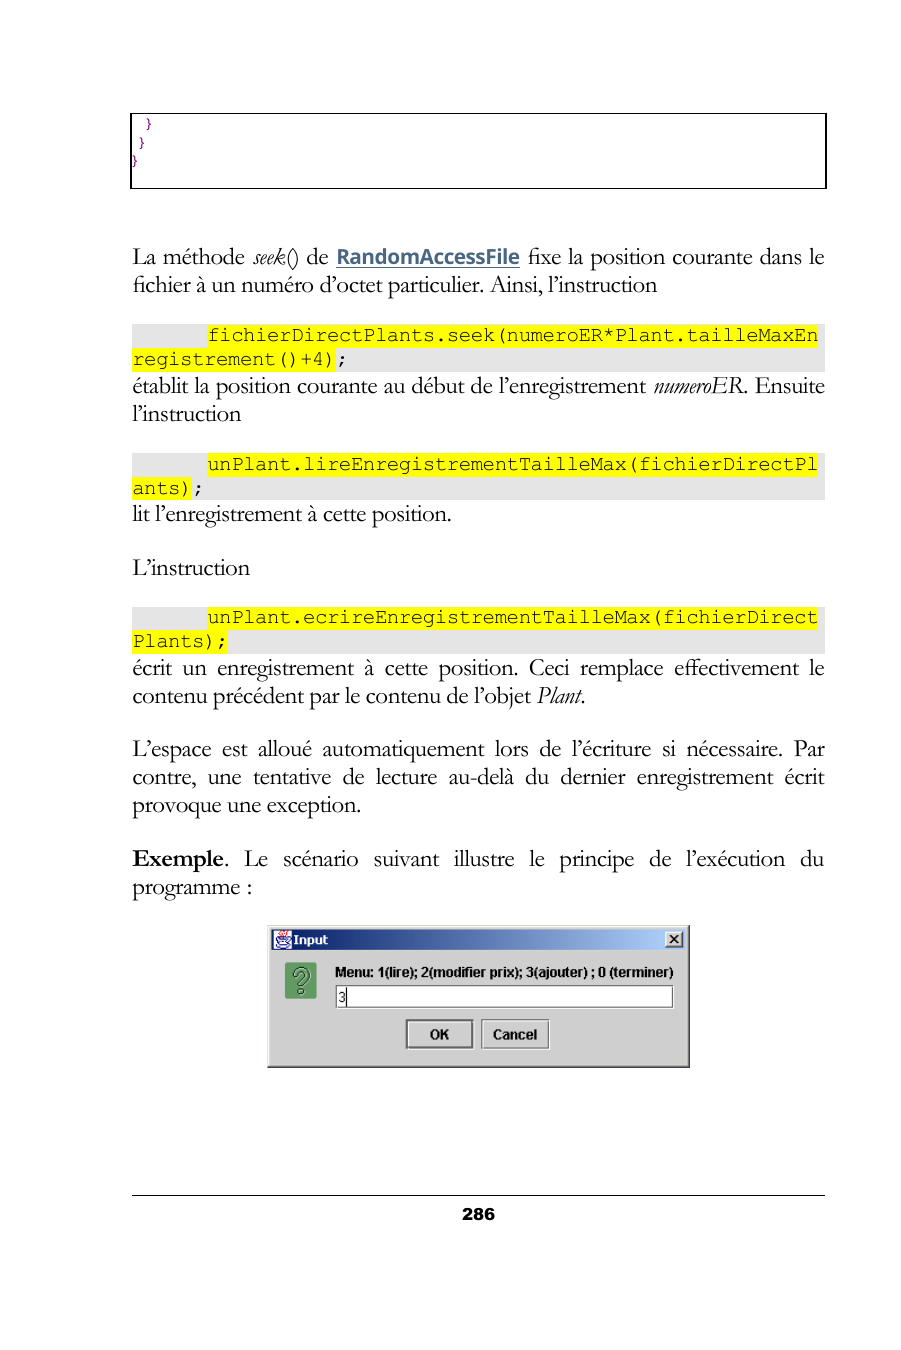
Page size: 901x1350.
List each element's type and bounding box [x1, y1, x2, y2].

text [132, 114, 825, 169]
picture [267, 925, 690, 1068]
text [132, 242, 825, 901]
